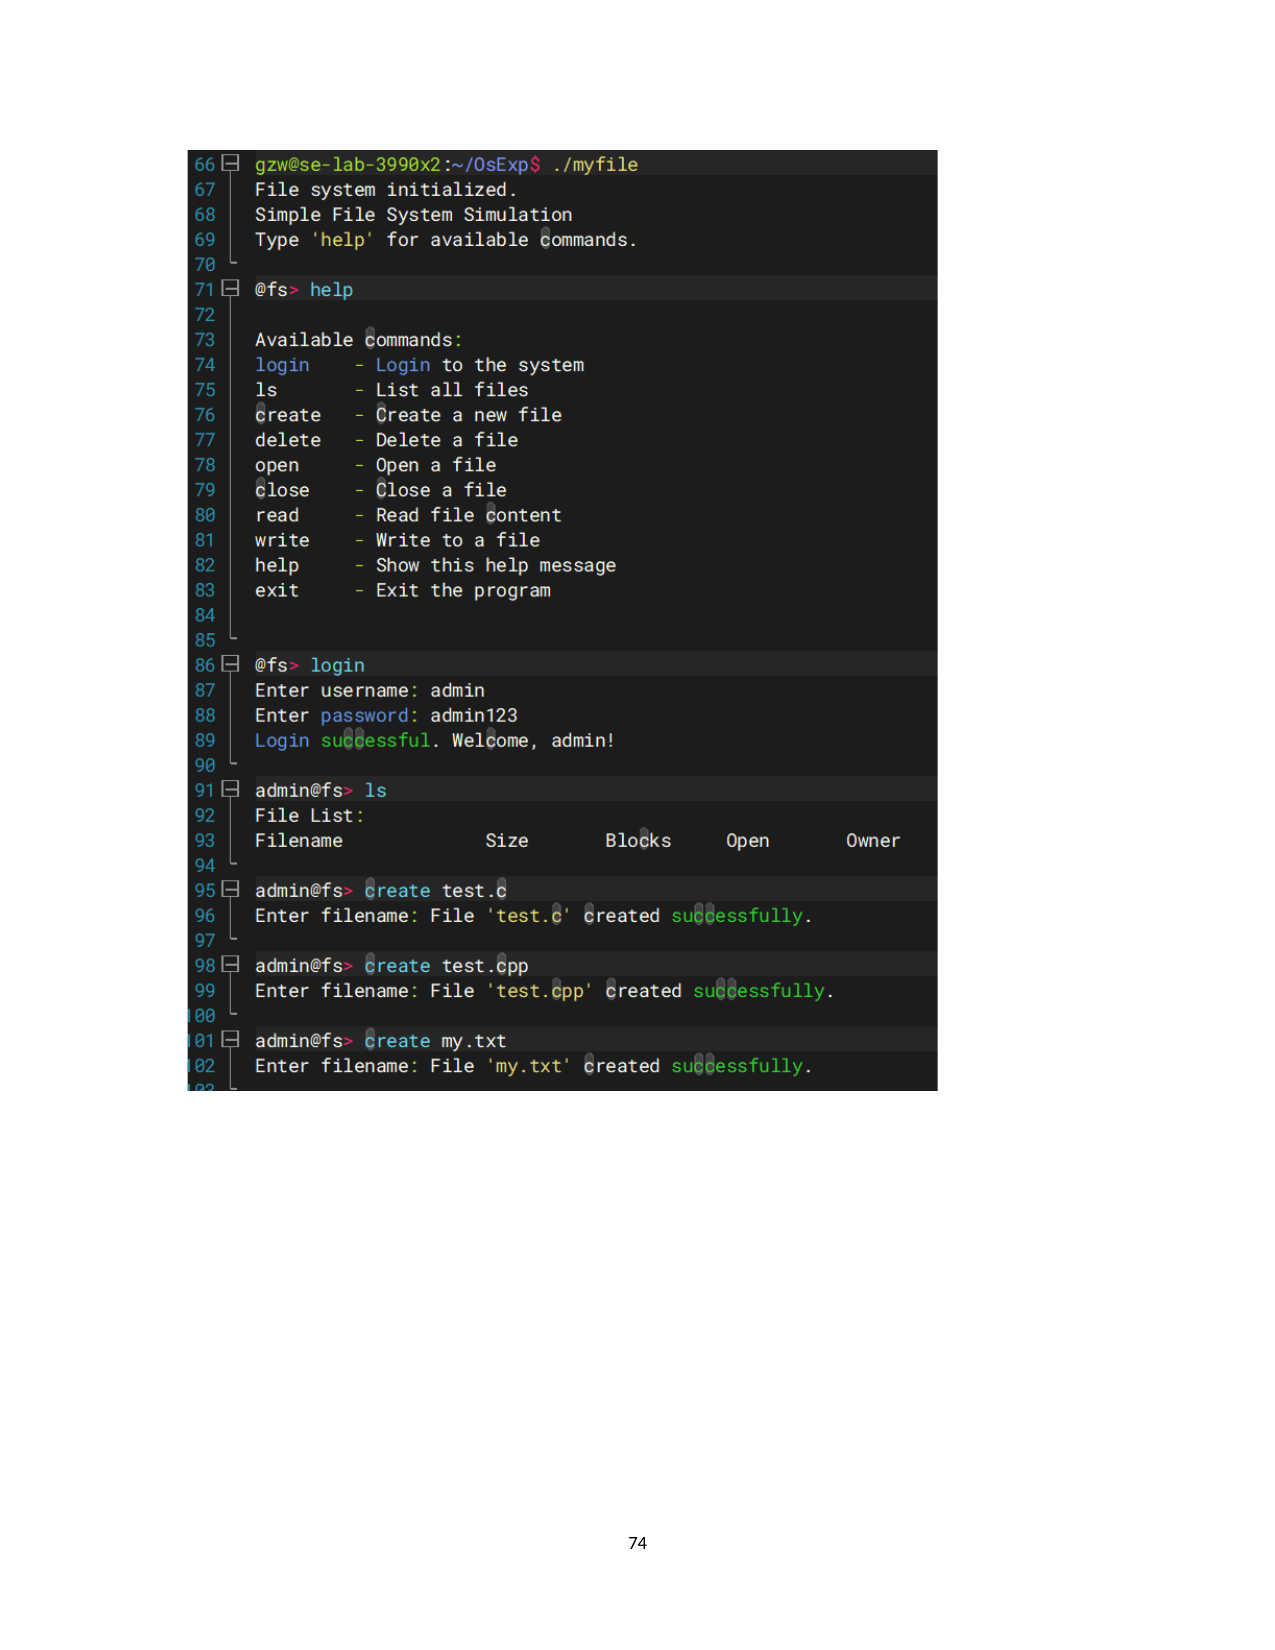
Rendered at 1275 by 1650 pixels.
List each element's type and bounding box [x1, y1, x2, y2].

picture [187, 150, 938, 1091]
